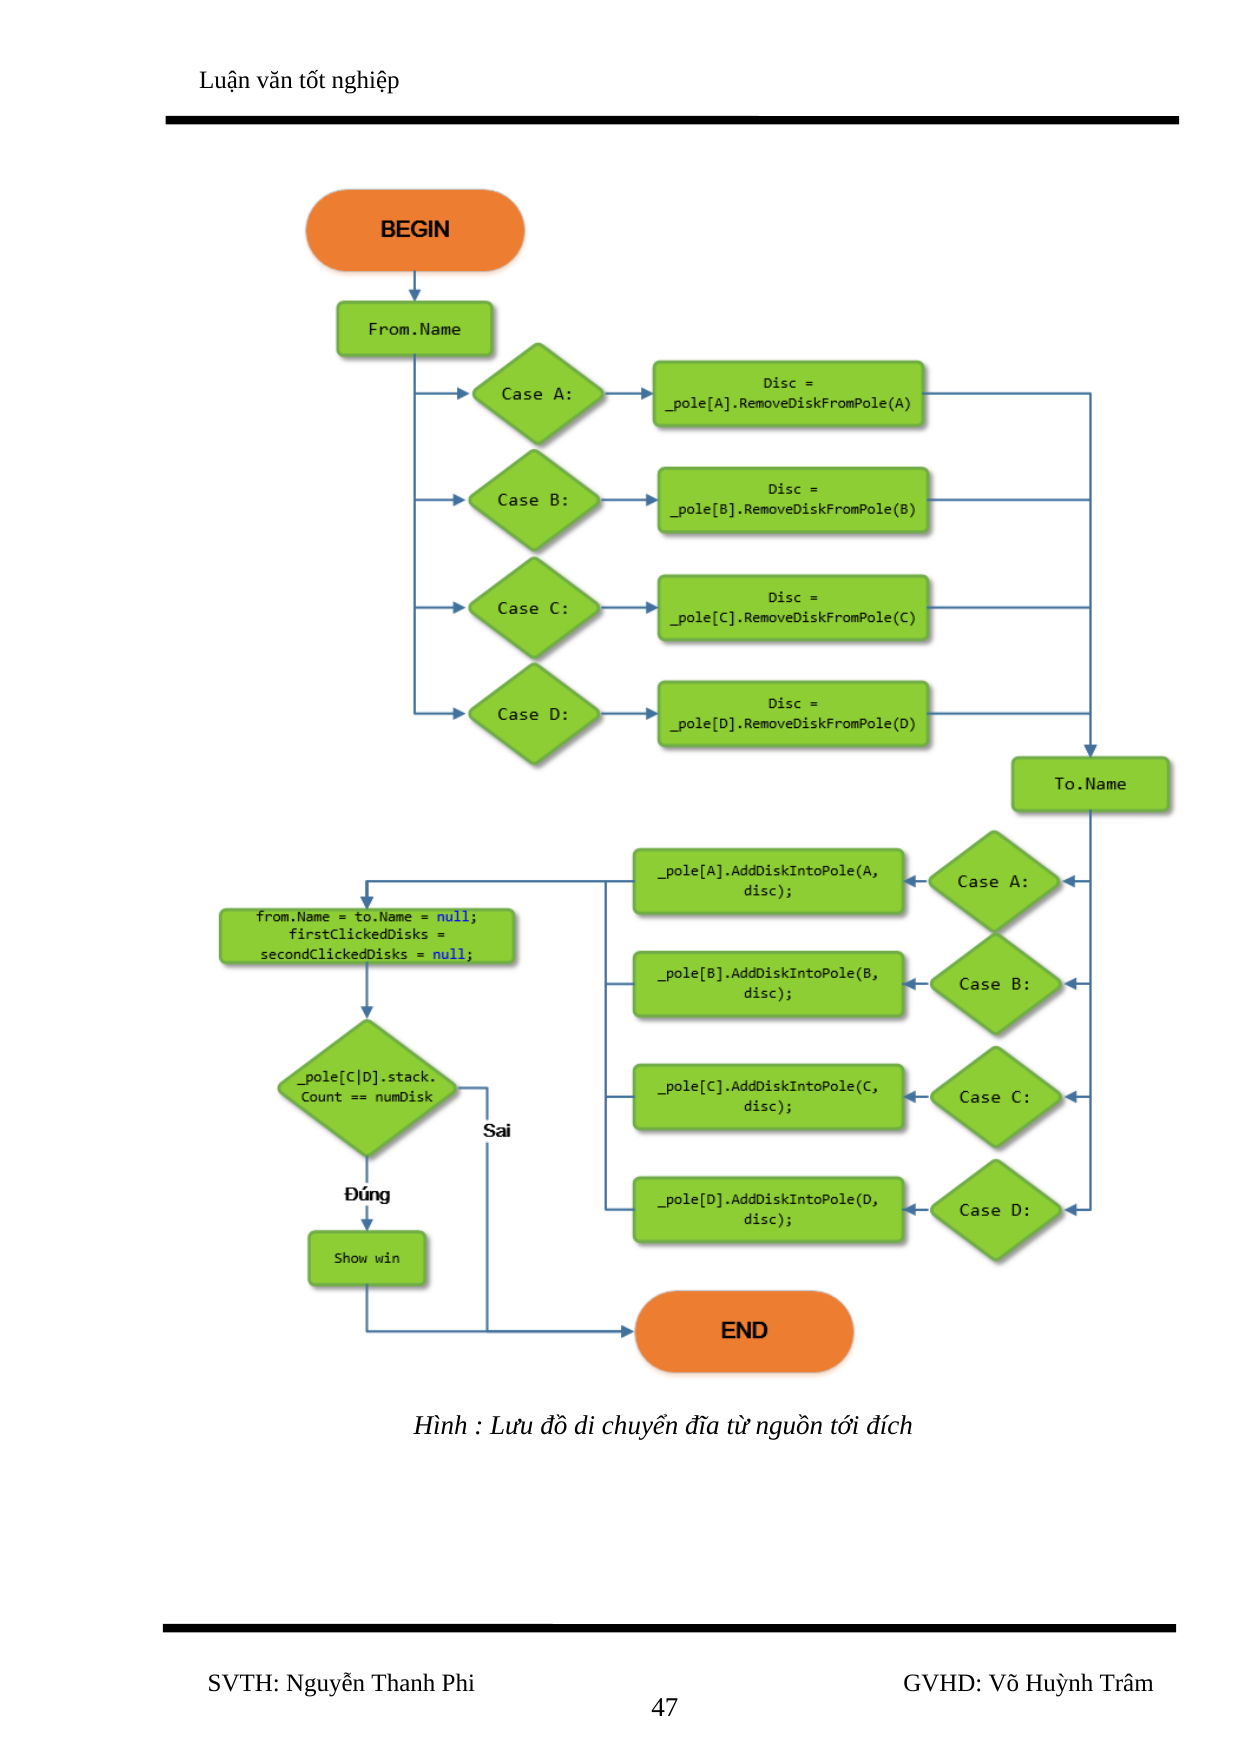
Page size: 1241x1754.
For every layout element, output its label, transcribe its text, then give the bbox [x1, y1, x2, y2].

text Hình : Lưu đồ di chuyển đĩa từ nguồn tới đích [207, 1409, 1122, 1440]
picture [206, 177, 1192, 1409]
